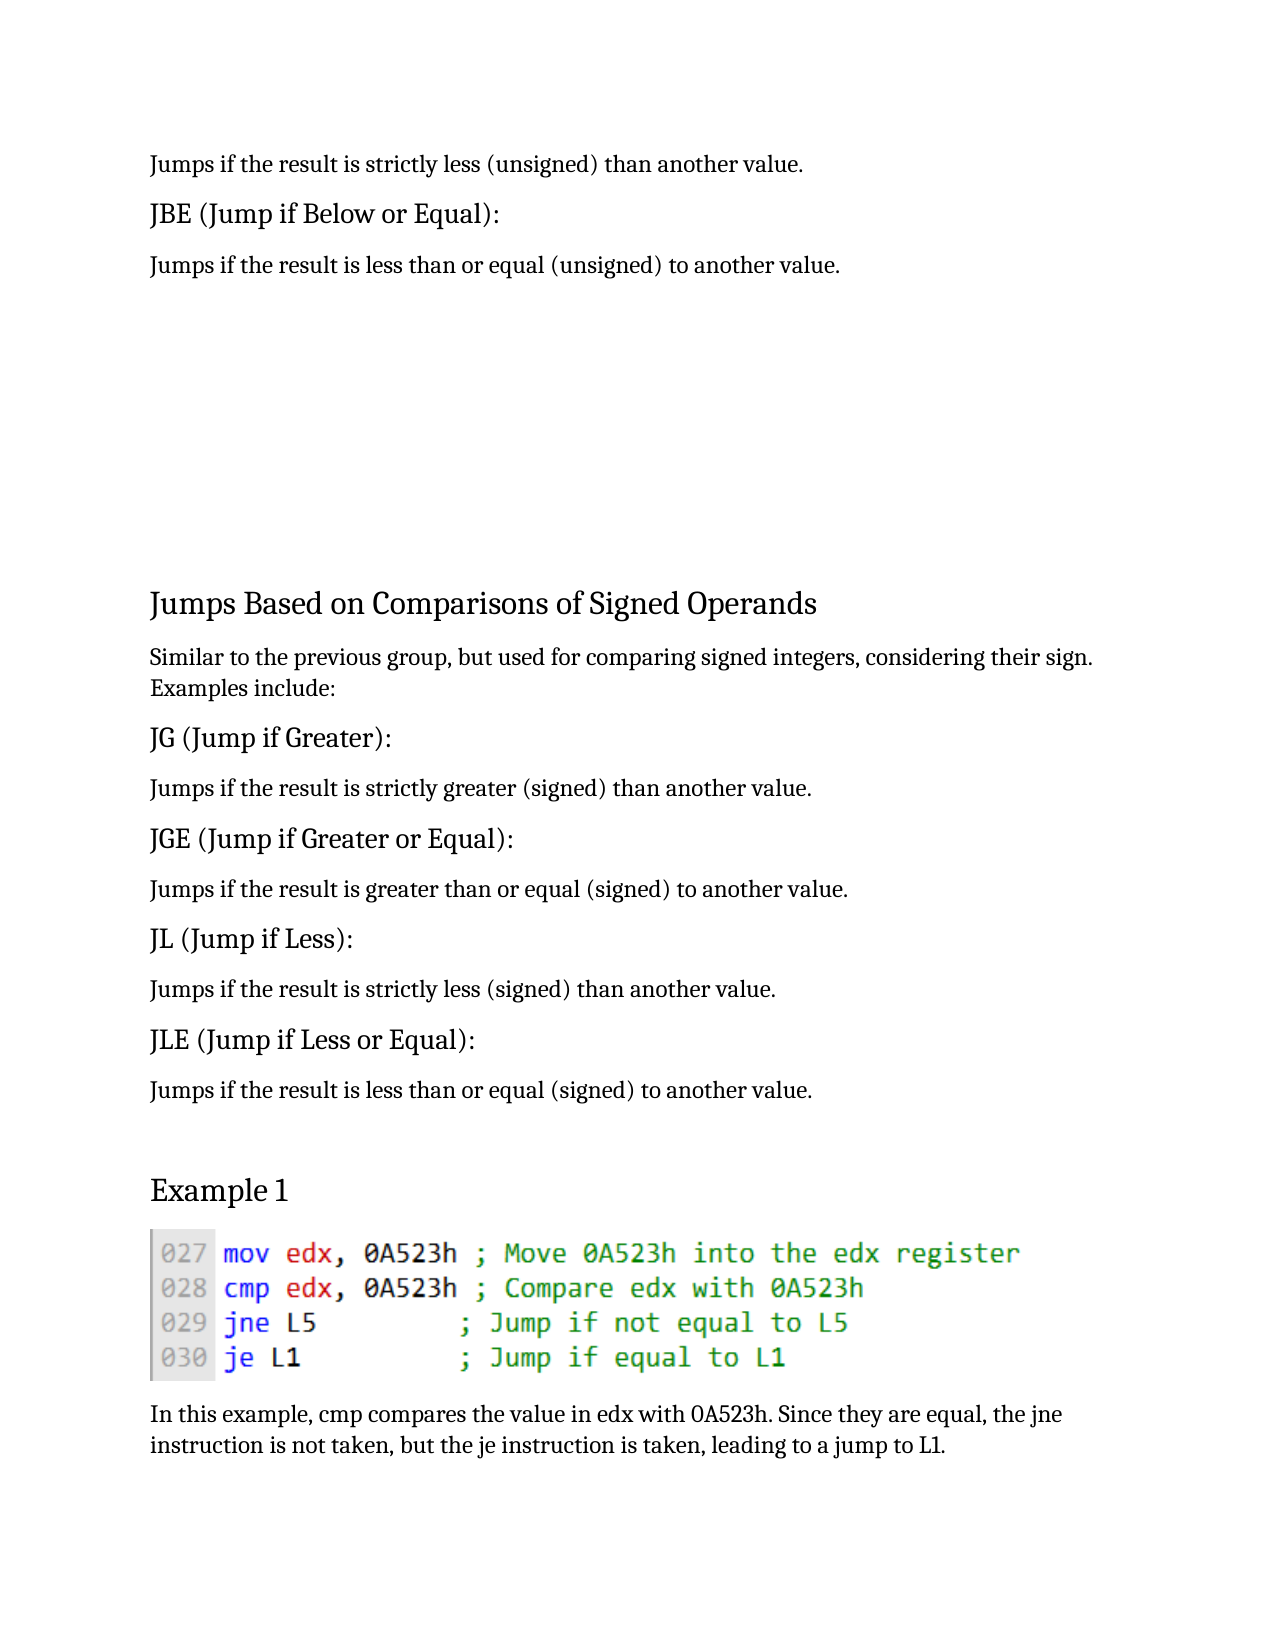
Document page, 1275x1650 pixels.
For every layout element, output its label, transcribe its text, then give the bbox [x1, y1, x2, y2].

text JBE (Jump if Below or Equal): [150, 198, 1125, 231]
text JL (Jump if Less): [150, 922, 1125, 956]
text Jumps if the result is less than or equal (signed) to another value. [150, 1076, 1125, 1104]
text Jumps Based on Comparisons of Signed Operands [150, 584, 1125, 623]
text Jumps if the result is greater than or equal (signed) to another value. [150, 874, 1125, 903]
text Example 1 [150, 1171, 1125, 1209]
text In this example, cmp compares the value in edx with 0A523h. Since they are equal, the jne instruction is not taken, but the je instruction is taken, leading to a jump to L1. [150, 1399, 1125, 1459]
text Jumps if the result is strictly greater (signed) than another value. [150, 774, 1125, 803]
text Jumps if the result is strictly less (unsigned) than another value. [150, 150, 1125, 179]
text Similar to the previous group, but used for comparing signed integers, considering their sign. Examples include: [150, 642, 1125, 702]
text Jumps if the result is strictly less (signed) than another value. [150, 975, 1125, 1004]
text JLE (Jump if Less or Equal): [150, 1023, 1125, 1056]
text JG (Jump if Greater): [150, 721, 1125, 755]
text Jumps if the result is less than or equal (unsigned) to another value. [150, 251, 1125, 279]
picture [150, 1229, 1071, 1381]
text JGE (Jump if Greater or Equal): [150, 822, 1125, 855]
